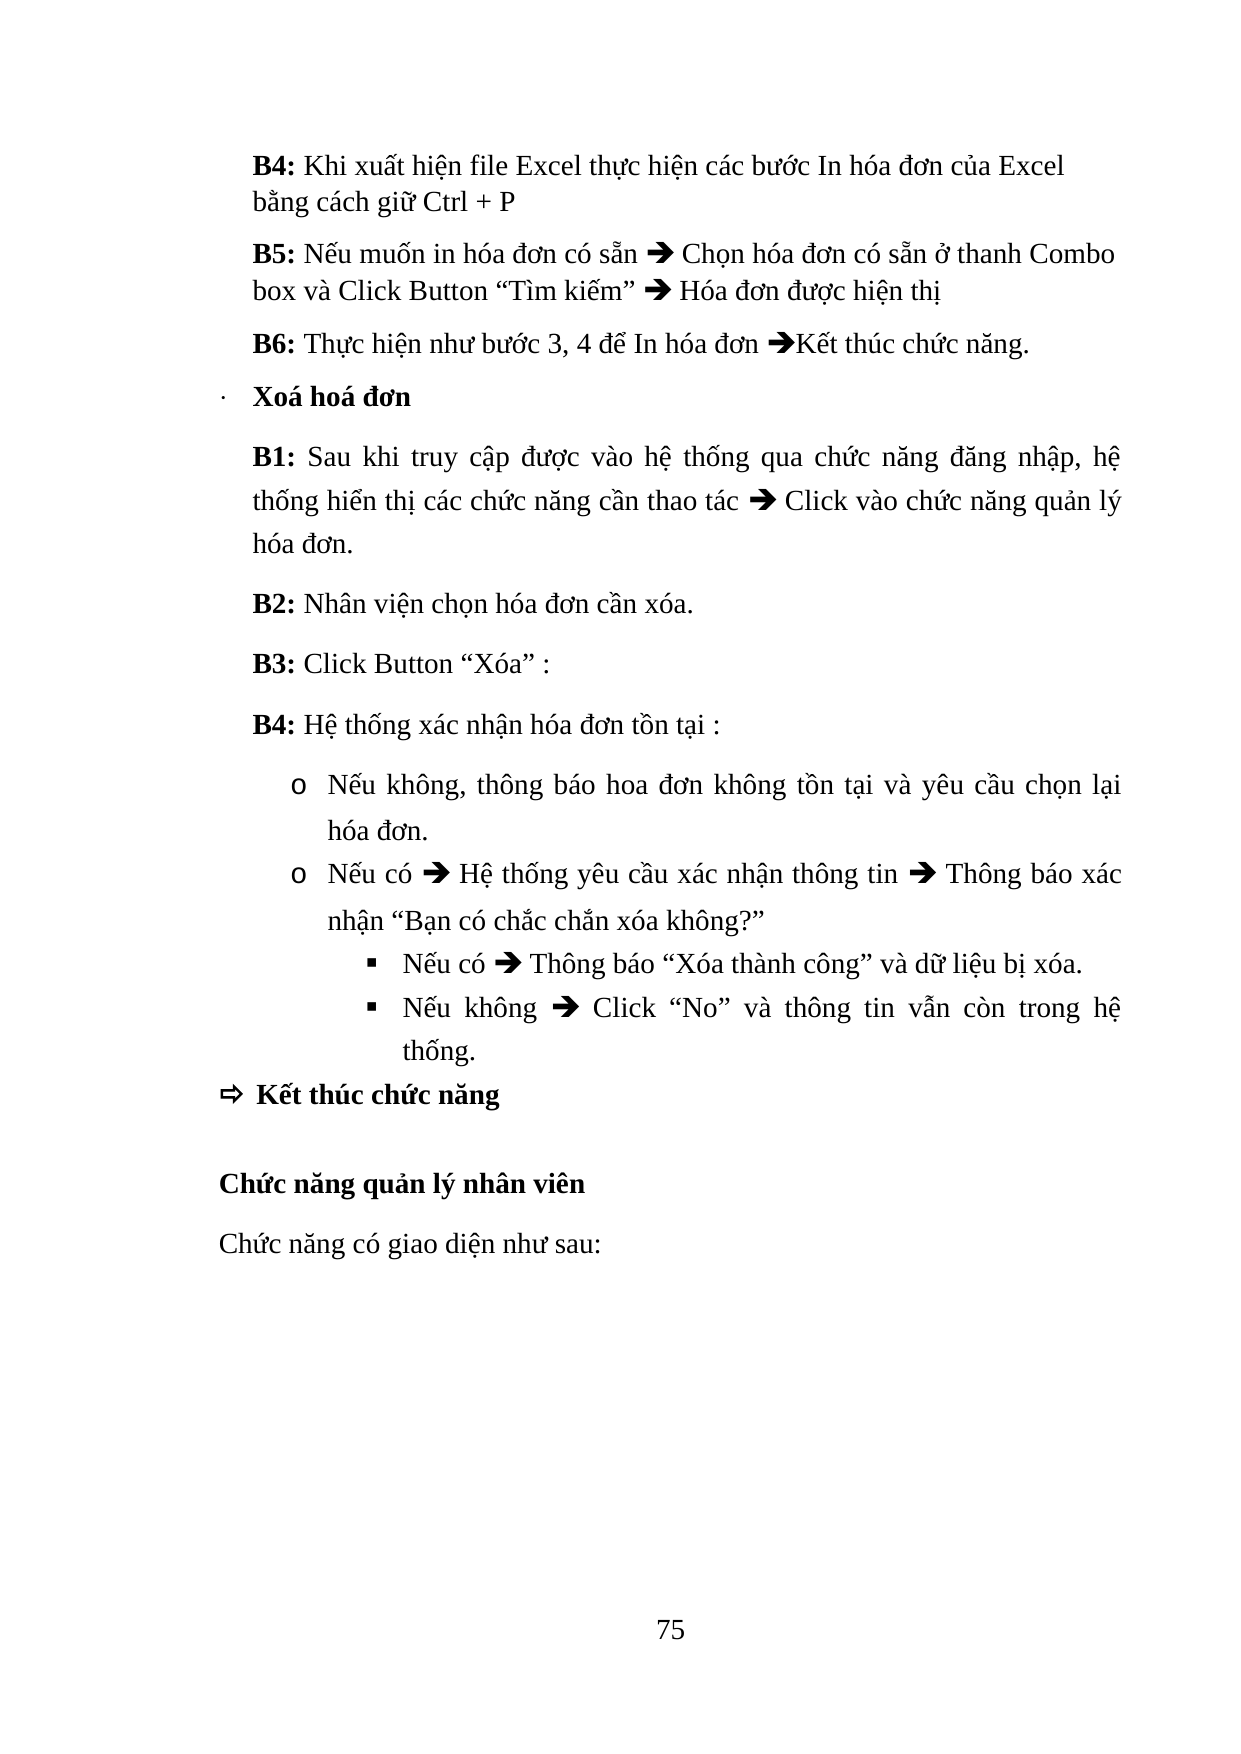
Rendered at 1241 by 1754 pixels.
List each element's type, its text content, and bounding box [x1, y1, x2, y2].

list Nếu có Thông báo “Xóa thành công” và dữ liệu bị xóa. [365, 946, 1122, 980]
text B2: Nhân viện chọn hóa đơn cần xóa. [252, 586, 1122, 620]
text B4: Khi xuất hiện file Excel thực hiện các bước In hóa đơn của Excel bằng cách giữ Ctrl + P [252, 148, 1122, 217]
list Xoá hoá đơn [215, 379, 1122, 412]
text B5: Nếu muốn in hóa đơn có sẵn Chọn hóa đơn có sẵn ở thanh Combo box và Click Button “Tìm kiếm” Hóa đơn được hiện thị [252, 237, 1122, 307]
list Kết thúc chức năng [218, 1077, 1122, 1111]
text B1: Sau khi truy cập được vào hệ thống qua chức năng đăng nhập, hệ thống hiển thị các chức năng cần thao tác Click vào chức năng quản lý hóa đơn. [252, 439, 1122, 560]
text B3: Click Button “Xóa” : [252, 647, 1122, 680]
list Nếu không, thông báo hoa đơn không tồn tại và yêu cầu chọn lại hóa đơn. [290, 767, 1122, 847]
text B6: Thực hiện như bước 3, 4 để In hóa đơn Kết thúc chức năng. [252, 326, 1122, 359]
text Chức năng có giao diện như sau: [177, 1226, 1122, 1260]
list Nếu không Click “No” và thông tin vẫn còn trong hệ thống. [365, 990, 1122, 1067]
text Chức năng quản lý nhân viên [177, 1166, 1122, 1200]
list Nếu có Hệ thống yêu cầu xác nhận thông tin Thông báo xác nhận “Bạn có chắc chắn xóa không?” [290, 857, 1122, 936]
text B4: Hệ thống xác nhận hóa đơn tồn tại : [252, 707, 1122, 740]
